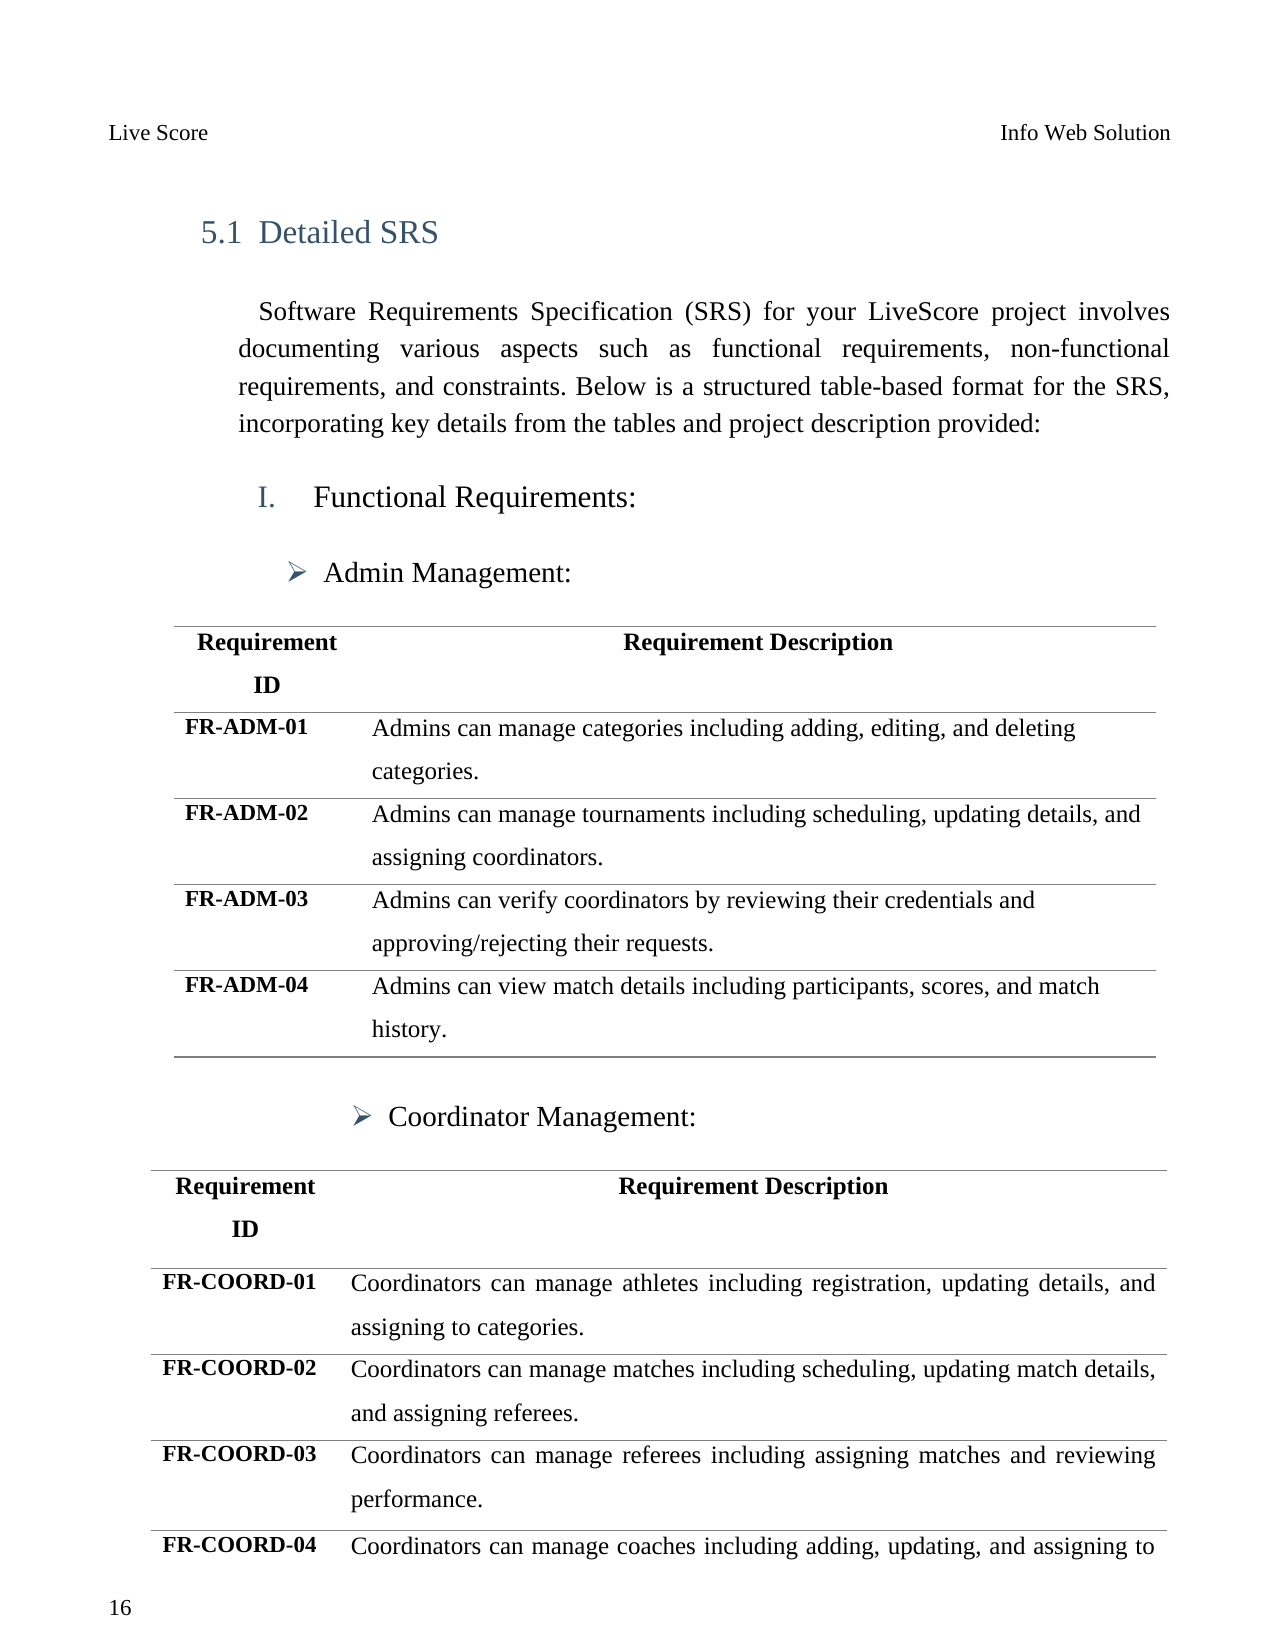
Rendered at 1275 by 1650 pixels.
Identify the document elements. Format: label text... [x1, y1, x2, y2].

table_cell FR-COORD-03 [151, 1441, 339, 1530]
list Admin Management: [286, 551, 1171, 589]
table_cell FR-ADM-03 [174, 885, 360, 970]
table_cell FR-ADM-01 [174, 713, 360, 798]
table_cell FR-ADM-04 [174, 971, 360, 1056]
table_cell Admins can verify coordinators by reviewing their credentials and approving/rejecting their requests. [360, 885, 1156, 970]
table_header Requirement Description [360, 627, 1156, 712]
table_cell FR-COORD-04 [151, 1531, 339, 1565]
table_cell Admins can manage categories including adding, editing, and deleting categories. [360, 713, 1156, 798]
table_header Requirement Description [339, 1171, 1167, 1267]
list Coordinator Management: [351, 1095, 1171, 1132]
list Functional Requirements: [276, 476, 1171, 514]
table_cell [339, 1531, 1167, 1565]
text Software Requirements Specification (SRS) for your LiveScore project involves documenting various aspects such as functional requirements, non-functional requirements, and constraints. Below is a structured table-based format for the SRS, incorporating key details from the tables and project description provided: [238, 289, 1171, 439]
table_cell FR-COORD-02 [151, 1355, 339, 1439]
table_cell Coordinators can manage referees including assigning matches and reviewing performance. [339, 1441, 1167, 1530]
table_cell Admins can manage tournaments including scheduling, updating details, and assigning coordinators. [360, 799, 1156, 884]
list Detailed SRS [201, 212, 1171, 250]
table_cell Coordinators can manage matches including scheduling, updating match details, and assigning referees. [339, 1355, 1167, 1439]
table_cell FR-COORD-01 [151, 1269, 339, 1353]
table_header Requirement ID [174, 627, 360, 712]
table_cell FR-ADM-02 [174, 799, 360, 884]
table_cell Admins can view match details including participants, scores, and match history. [360, 971, 1156, 1056]
table_header Requirement ID [151, 1171, 339, 1267]
table_cell Coordinators can manage athletes including registration, updating details, and assigning to categories. [339, 1269, 1167, 1353]
